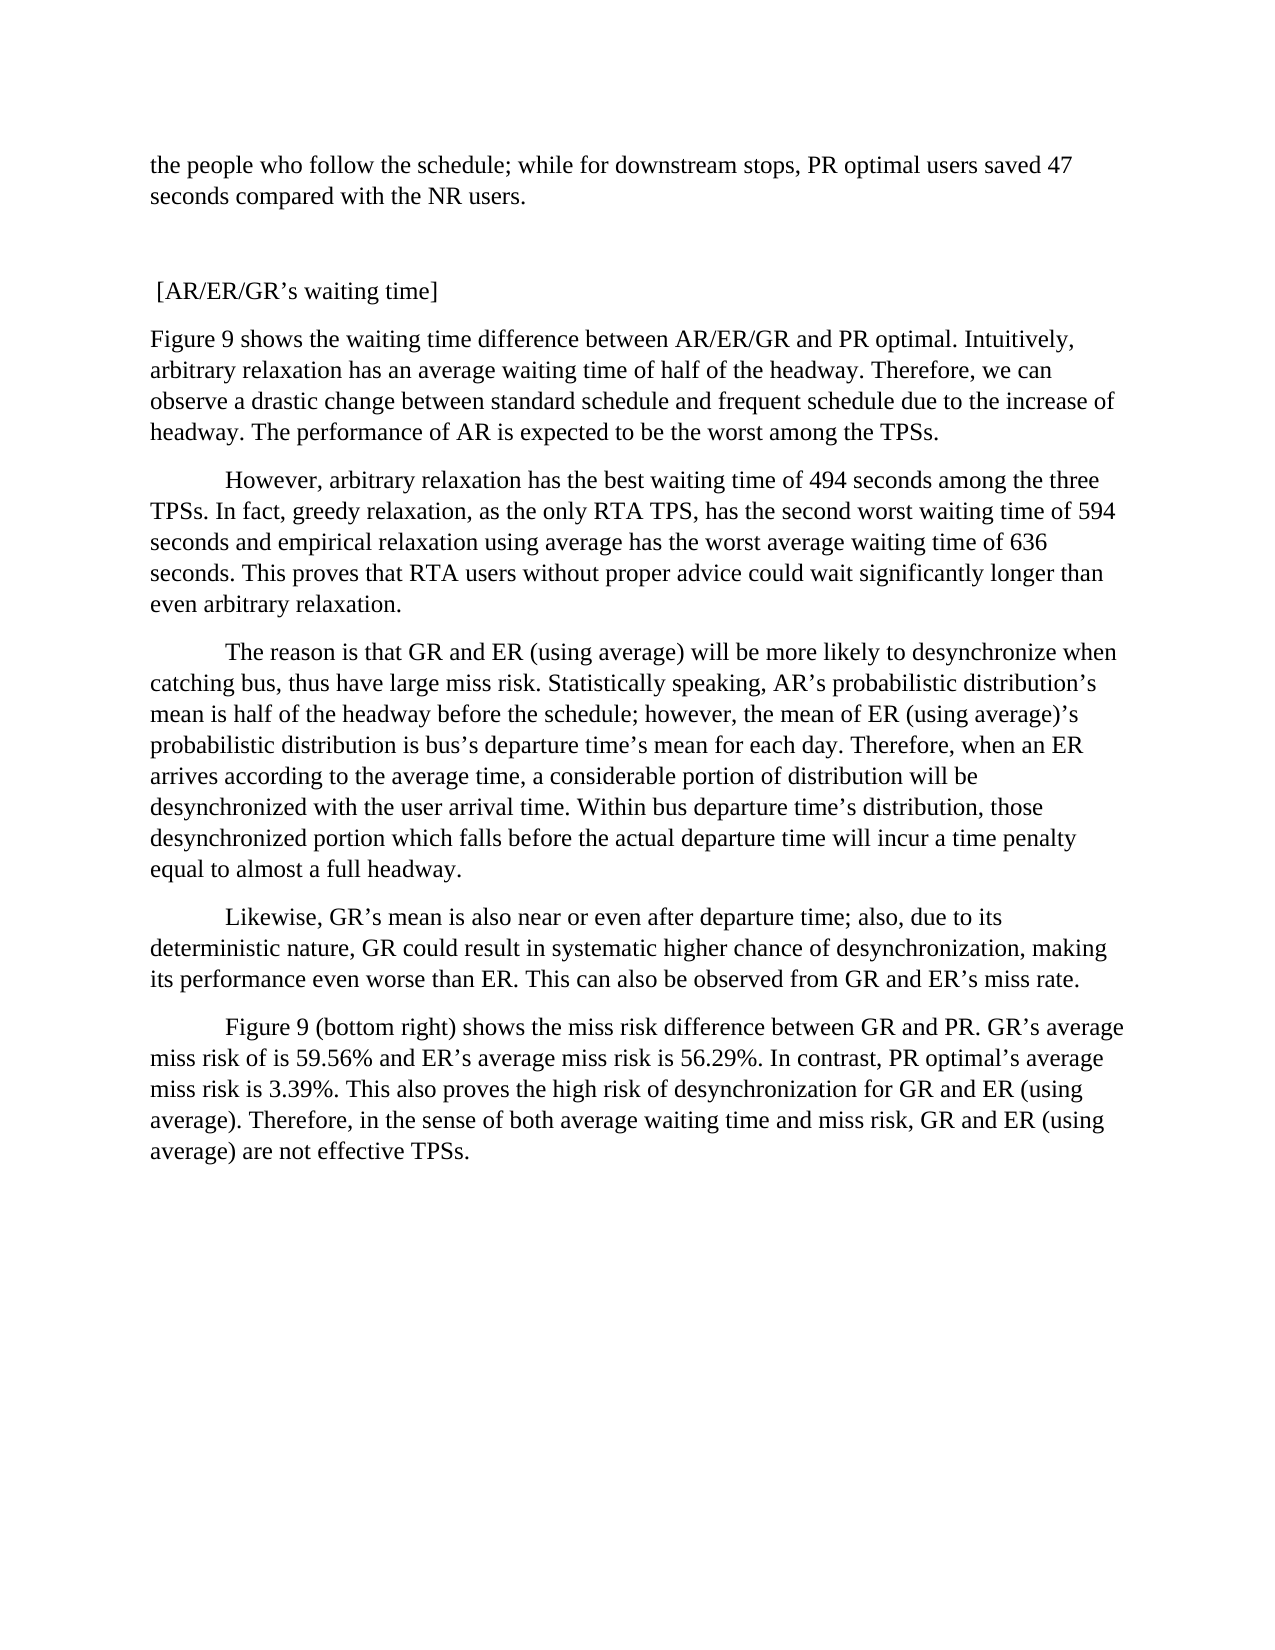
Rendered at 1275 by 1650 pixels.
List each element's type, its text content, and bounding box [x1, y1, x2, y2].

text However, arbitrary relaxation has the best waiting time of 494 seconds among the three TPSs. In fact, greedy relaxation, as the only RTA TPS, has the second worst waiting time of 594 seconds and empirical relaxation using average has the worst average waiting time of 636 seconds. This proves that RTA users without proper advice could wait significantly longer than even arbitrary relaxation. [150, 465, 1125, 618]
text Likewise, GR’s mean is also near or even after departure time; also, due to its deterministic nature, GR could result in systematic higher chance of desynchronization, making its performance even worse than ER. This can also be observed from GR and ER’s miss rate. [150, 902, 1125, 993]
text Figure 9 shows the waiting time difference between AR/ER/GR and PR optimal. Intuitively, arbitrary relaxation has an average waiting time of half of the headway. Therefore, we can observe a drastic change between standard schedule and frequent schedule due to the increase of headway. The performance of AR is expected to be the worst among the TPSs. [150, 324, 1125, 446]
text [AR/ER/GR’s waiting time] [150, 276, 1125, 305]
text Figure 9 (bottom right) shows the miss risk difference between GR and PR. GR’s average miss risk of is 59.56% and ER’s average miss risk is 56.29%. In contrast, PR optimal’s average miss risk is 3.39%. This also proves the high risk of desynchronization for GR and ER (using average). Therefore, in the sense of both average waiting time and miss risk, GR and ER (using average) are not effective TPSs. [150, 1012, 1125, 1164]
text The reason is that GR and ER (using average) will be more likely to desynchronize when catching bus, thus have large miss risk. Statistically speaking, AR’s probabilistic distribution’s mean is half of the headway before the schedule; however, the mean of ER (using average)’s probabilistic distribution is bus’s departure time’s mean for each day. Therefore, when an ER arrives according to the average time, a considerable portion of distribution will be desynchronized with the user arrival time. Within bus departure time’s distribution, those desynchronized portion which falls before the actual departure time will incur a time penalty equal to almost a full headway. [150, 637, 1125, 883]
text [150, 150, 1125, 210]
